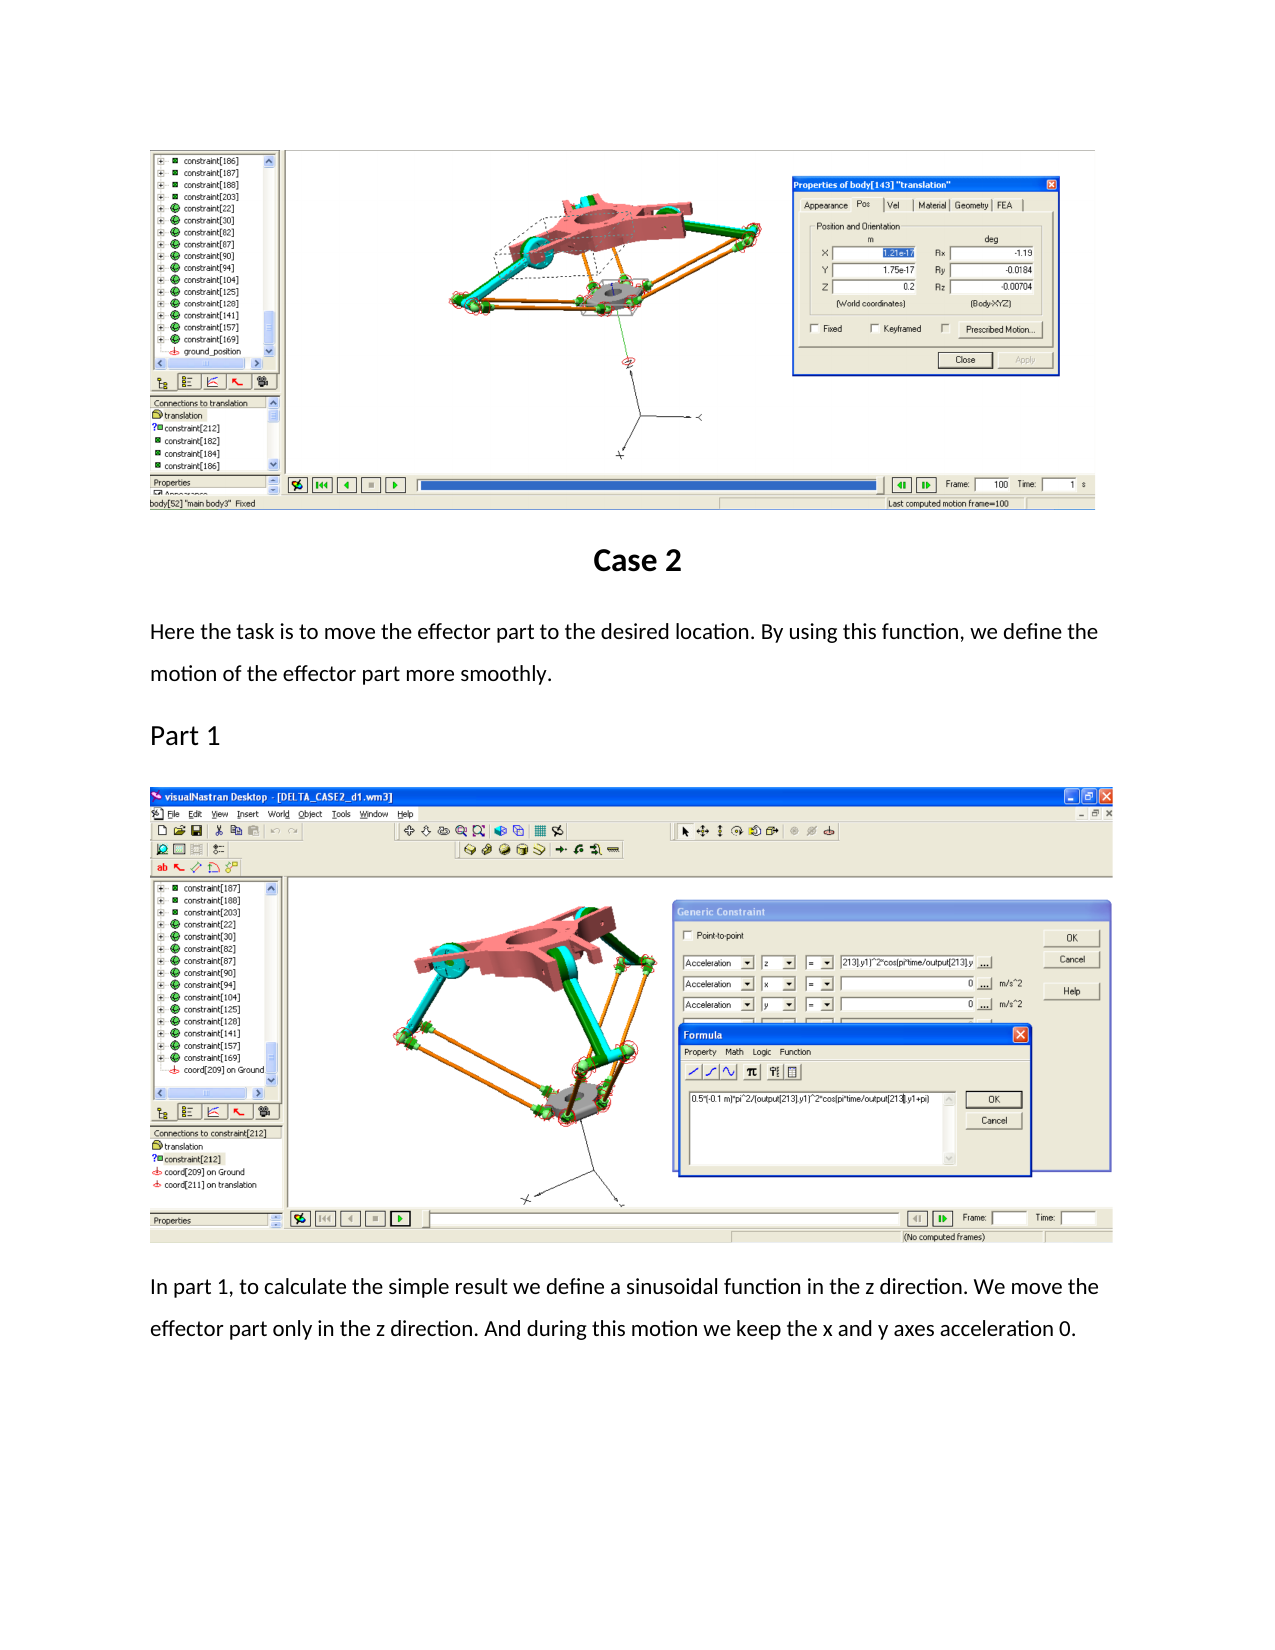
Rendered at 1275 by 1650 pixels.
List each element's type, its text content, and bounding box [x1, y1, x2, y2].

text Here the task is to move the effector part to the desired location. By using this function, we define the motion of the effector part more smoothly. [150, 617, 1125, 687]
picture [150, 787, 1113, 1243]
text Case 2 [150, 539, 1125, 580]
picture [150, 150, 1096, 510]
text In part 1, to calculate the simple result we define a sinusoidal function in the z direction. We move the effector part only in the z direction. And during this motion we keep the x and y axes acceleration 0. [150, 1272, 1125, 1342]
text Part 1 [150, 717, 1125, 753]
